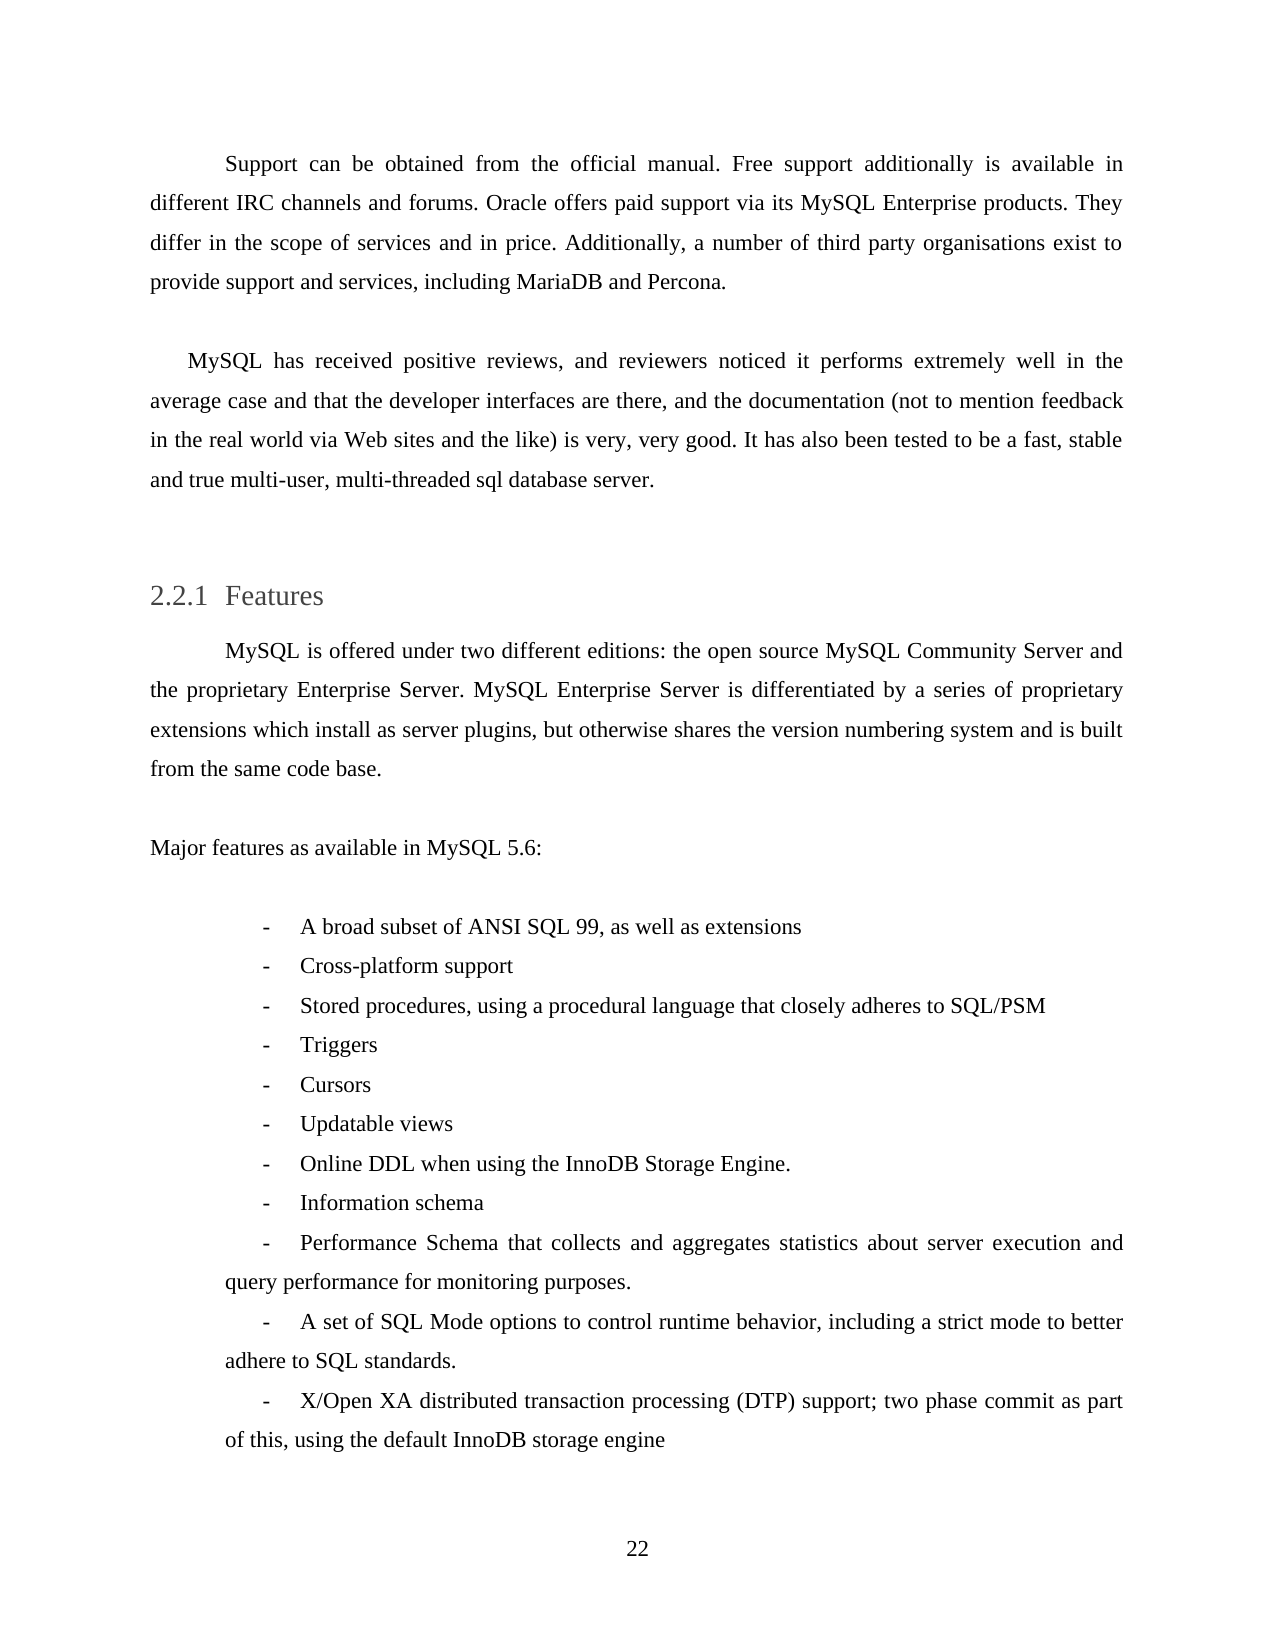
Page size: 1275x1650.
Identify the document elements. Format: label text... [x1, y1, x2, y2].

subtitle Features [150, 578, 1125, 612]
list Online DDL when using the InnoDB Storage Engine. [225, 1150, 1125, 1176]
list Updatable views [225, 1111, 1125, 1137]
list Triggers [225, 1032, 1125, 1058]
list X/Open XA distributed transaction processing (DTP) support; two phase commit as part of this, using the default InnoDB storage engine [225, 1387, 1125, 1453]
text MySQL is offered under two different editions: the open source MySQL Community Server and the proprietary Enterprise Server. MySQL Enterprise Server is differentiated by a series of proprietary extensions which install as server plugins, but otherwise shares the version numbering system and is built from the same code base. [150, 637, 1125, 782]
list Performance Schema that collects and aggregates statistics about server execution and query performance for monitoring purposes. [225, 1229, 1125, 1295]
list Cross-platform support [225, 953, 1125, 979]
text MySQL has received positive reviews, and reviewers noticed it performs extremely well in the average case and that the developer interfaces are there, and the documentation (not to mention feedback in the real world via Web sites and the like) is very, very good. It has also been tested to be a fast, stable and true multi-user, multi-threaded sql database server. [150, 347, 1125, 492]
text Major features as available in MySQL 5.6: [150, 834, 1125, 861]
list Stored procedures, using a procedural language that closely adheres to SQL/PSM [225, 992, 1125, 1018]
list Information schema [225, 1189, 1125, 1216]
list Cursors [225, 1071, 1125, 1097]
list A set of SQL Mode options to control runtime behavior, including a strict mode to better adhere to SQL standards. [225, 1308, 1125, 1374]
text Support can be obtained from the official manual. Free support additionally is available in different IRC channels and forums. Oracle offers paid support via its MySQL Enterprise products. They differ in the scope of services and in price. Additionally, a number of third party organisations exist to provide support and services, including MariaDB and Percona. [150, 150, 1125, 295]
list A broad subset of ANSI SQL 99, as well as extensions [225, 913, 1125, 939]
